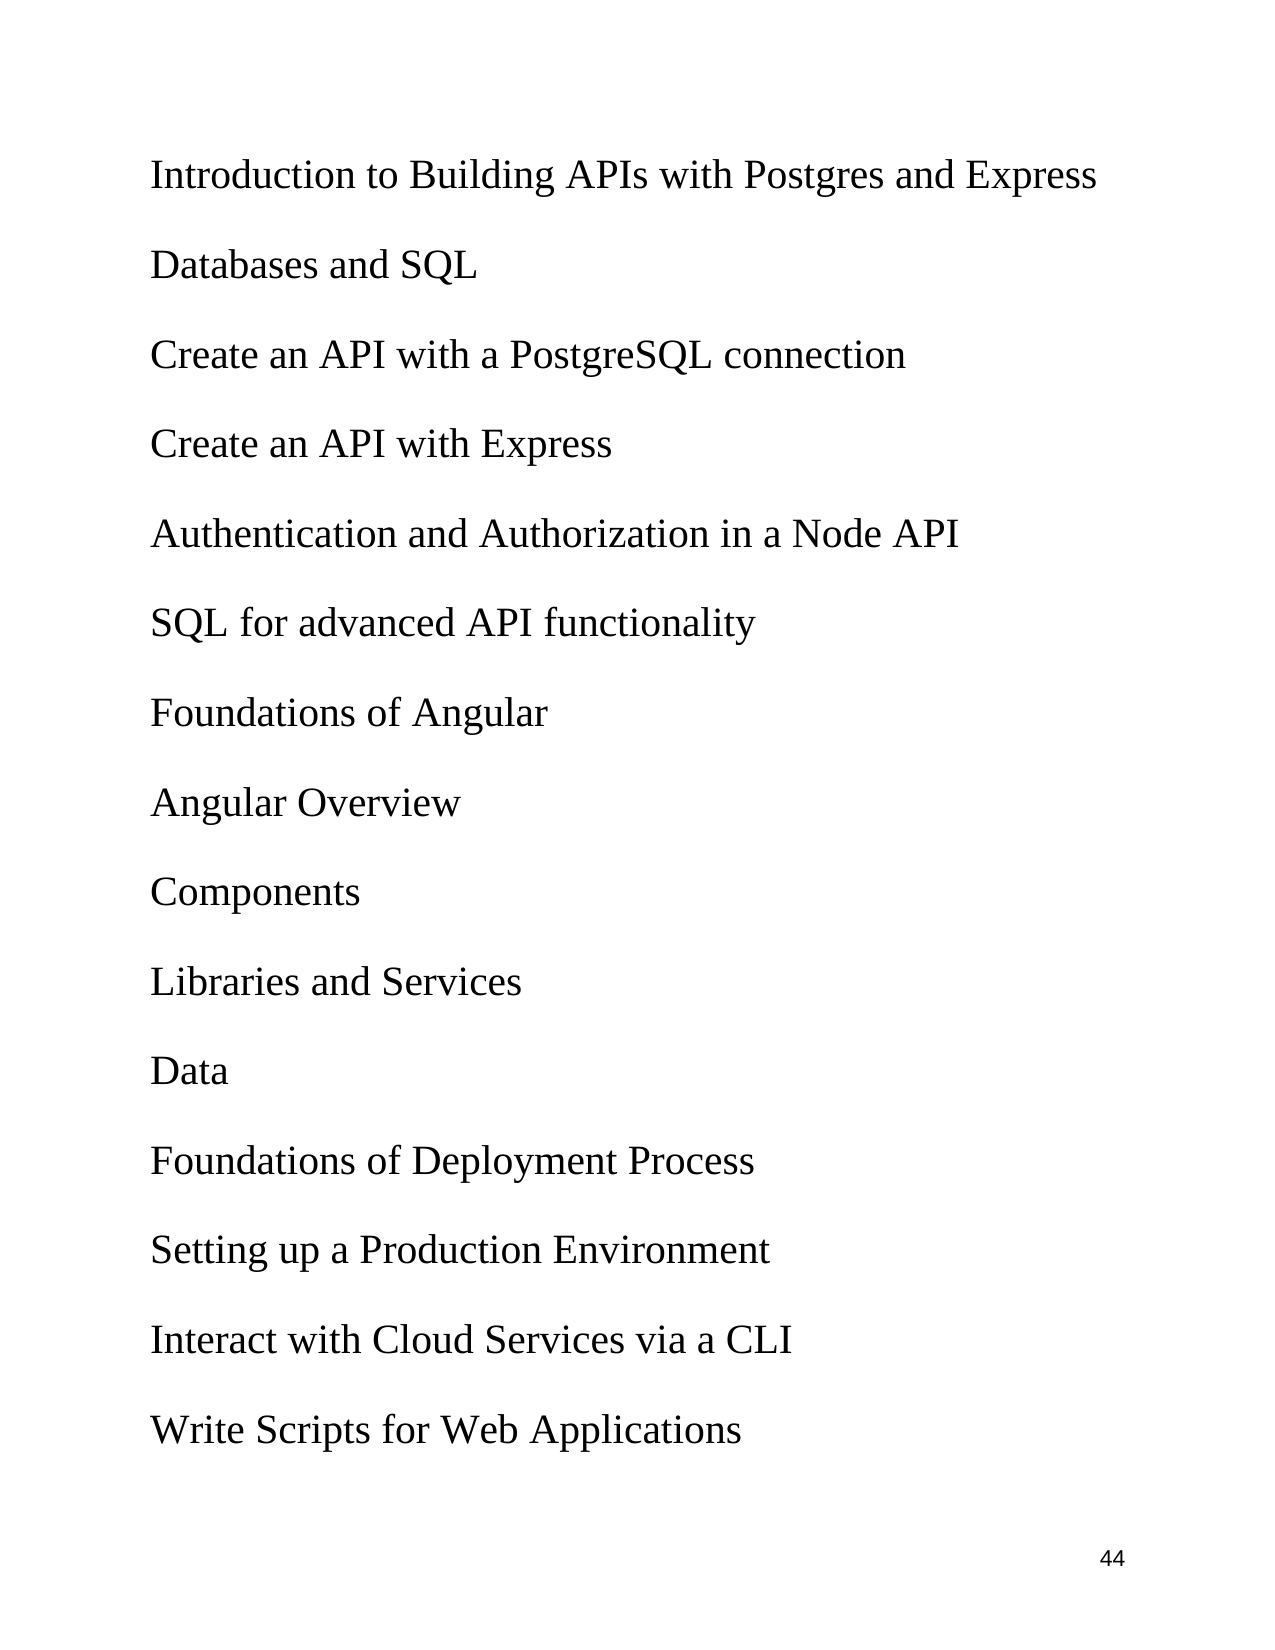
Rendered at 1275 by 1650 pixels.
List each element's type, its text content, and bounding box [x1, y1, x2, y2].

subtitle Libraries and Services [150, 956, 1125, 1004]
subtitle Create an API with Express [150, 419, 1125, 467]
subtitle Authentication and Authorization in a Node API [150, 508, 1125, 556]
subtitle Write Scripts for Web Applications [150, 1404, 1125, 1452]
subtitle Create an API with a PostgreSQL connection [150, 329, 1125, 377]
subtitle Databases and SQL [150, 239, 1125, 287]
subtitle Components [150, 867, 1125, 914]
subtitle Introduction to Building APIs with Postgres and Express [150, 150, 1125, 198]
subtitle Angular Overview [150, 777, 1125, 825]
subtitle Foundations of Deployment Process [150, 1135, 1125, 1183]
subtitle Data [150, 1046, 1125, 1094]
subtitle Foundations of Angular [150, 687, 1125, 735]
subtitle Setting up a Production Environment [150, 1225, 1125, 1273]
subtitle SQL for advanced API functionality [150, 598, 1125, 646]
subtitle Interact with Cloud Services via a CLI [150, 1314, 1125, 1362]
